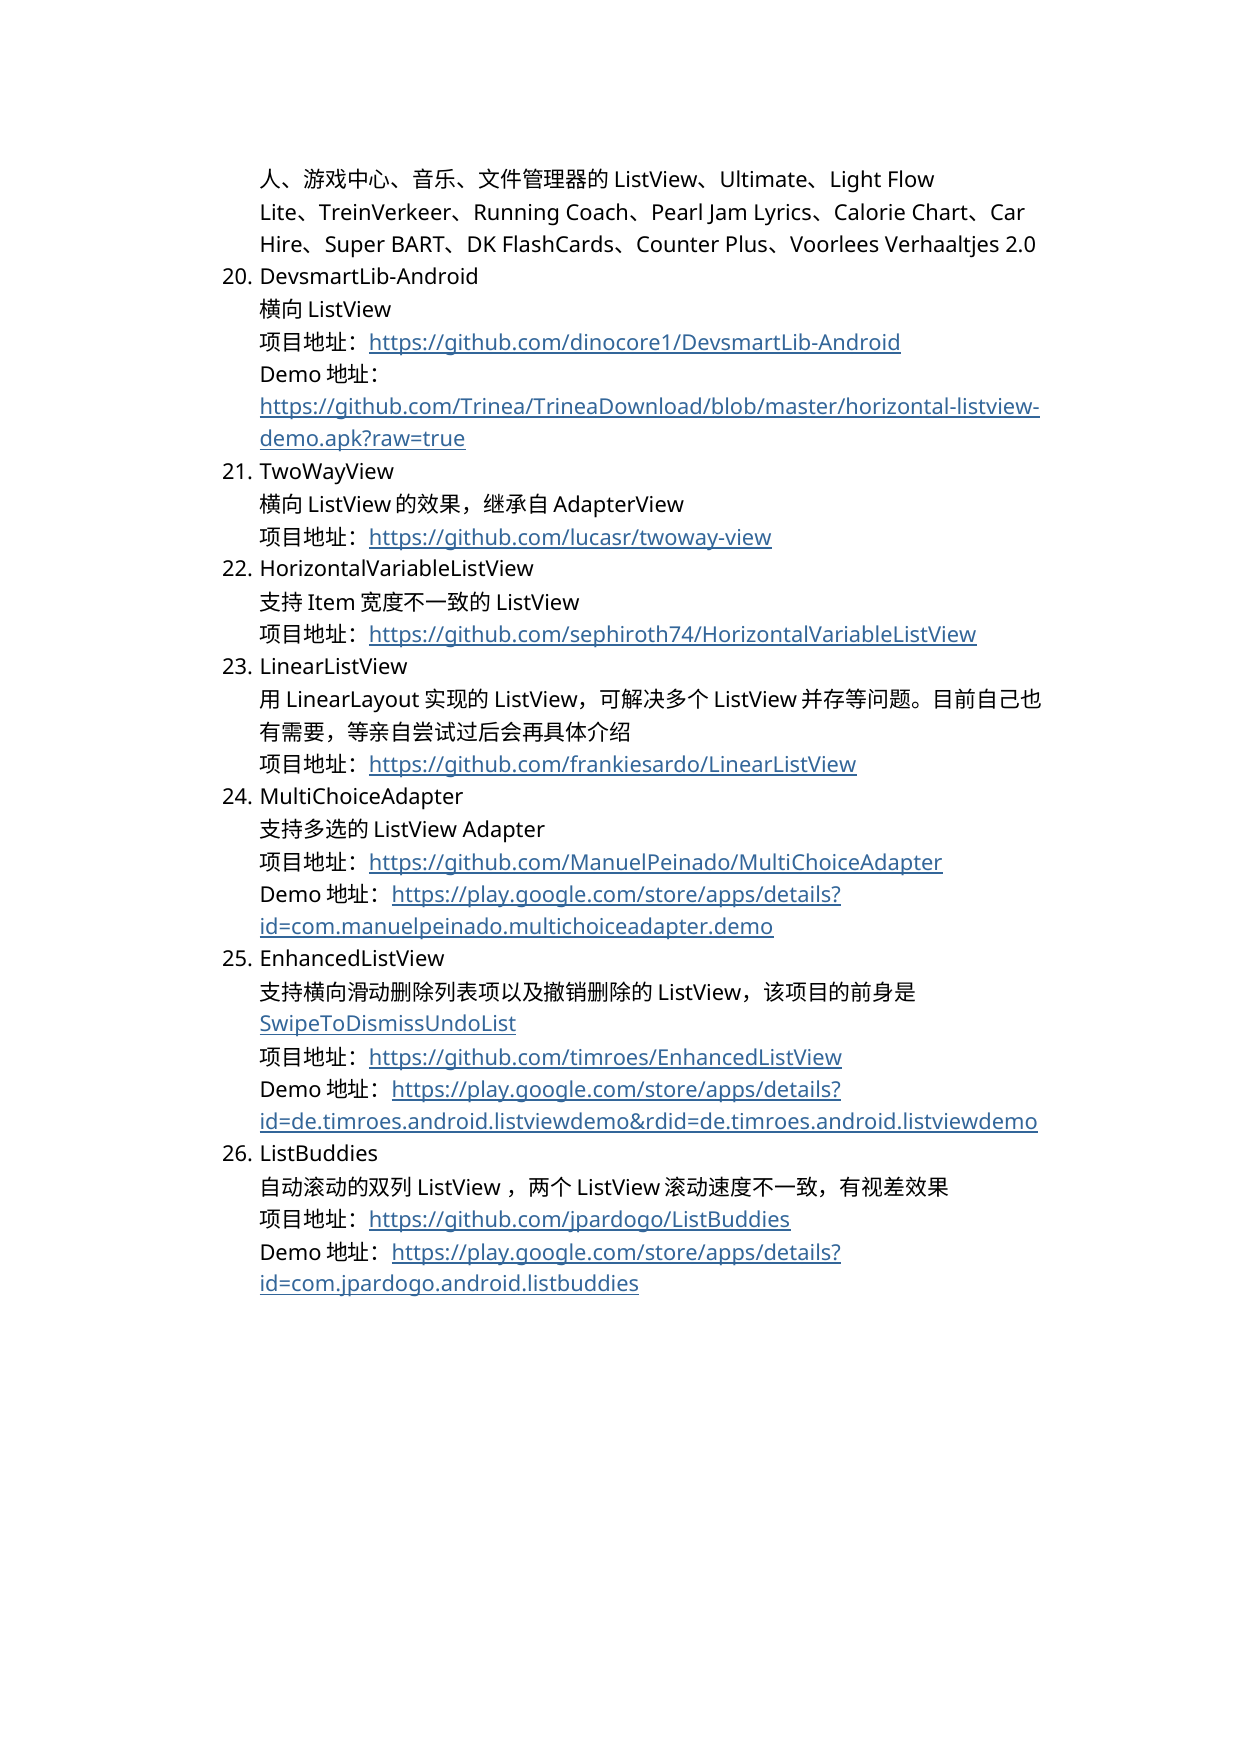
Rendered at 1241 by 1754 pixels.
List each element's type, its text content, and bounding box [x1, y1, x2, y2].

list MultiChoiceAdapter 支持多选的ListView Adapter 项目地址：https://github.com/ManuelPeinado/MultiChoiceAdapter Demo地址：https://play.google.com/store/apps/details?id=com.manuelpeinado.multichoiceadapter.demo [222, 779, 1053, 942]
list TwoWayView 横向ListView的效果，继承自AdapterView 项目地址：https://github.com/lucasr/twoway-view [222, 454, 1053, 552]
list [222, 162, 1053, 259]
list HorizontalVariableListView 支持Item宽度不一致的ListView 项目地址：https://github.com/sephiroth74/HorizontalVariableListView [222, 552, 1053, 649]
list DevsmartLib-Android 横向ListView 项目地址：https://github.com/dinocore1/DevsmartLib-Android Demo地址：https://github.com/Trinea/TrineaDownload/blob/master/horizontal-listview-demo.apk?raw=true [222, 259, 1053, 454]
list EnhancedListView 支持横向滑动删除列表项以及撤销删除的ListView，该项目的前身是SwipeToDismissUndoList 项目地址：https://github.com/timroes/EnhancedListView Demo地址：https://play.google.com/store/apps/details?id=de.timroes.android.listviewdemo&rdid=de.timroes.android.listviewdemo [222, 942, 1053, 1137]
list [222, 1137, 1053, 1299]
list LinearListView 用LinearLayout实现的ListView，可解决多个ListView并存等问题。目前自己也有需要，等亲自尝试过后会再具体介绍 项目地址：https://github.com/frankiesardo/LinearListView [222, 649, 1053, 779]
